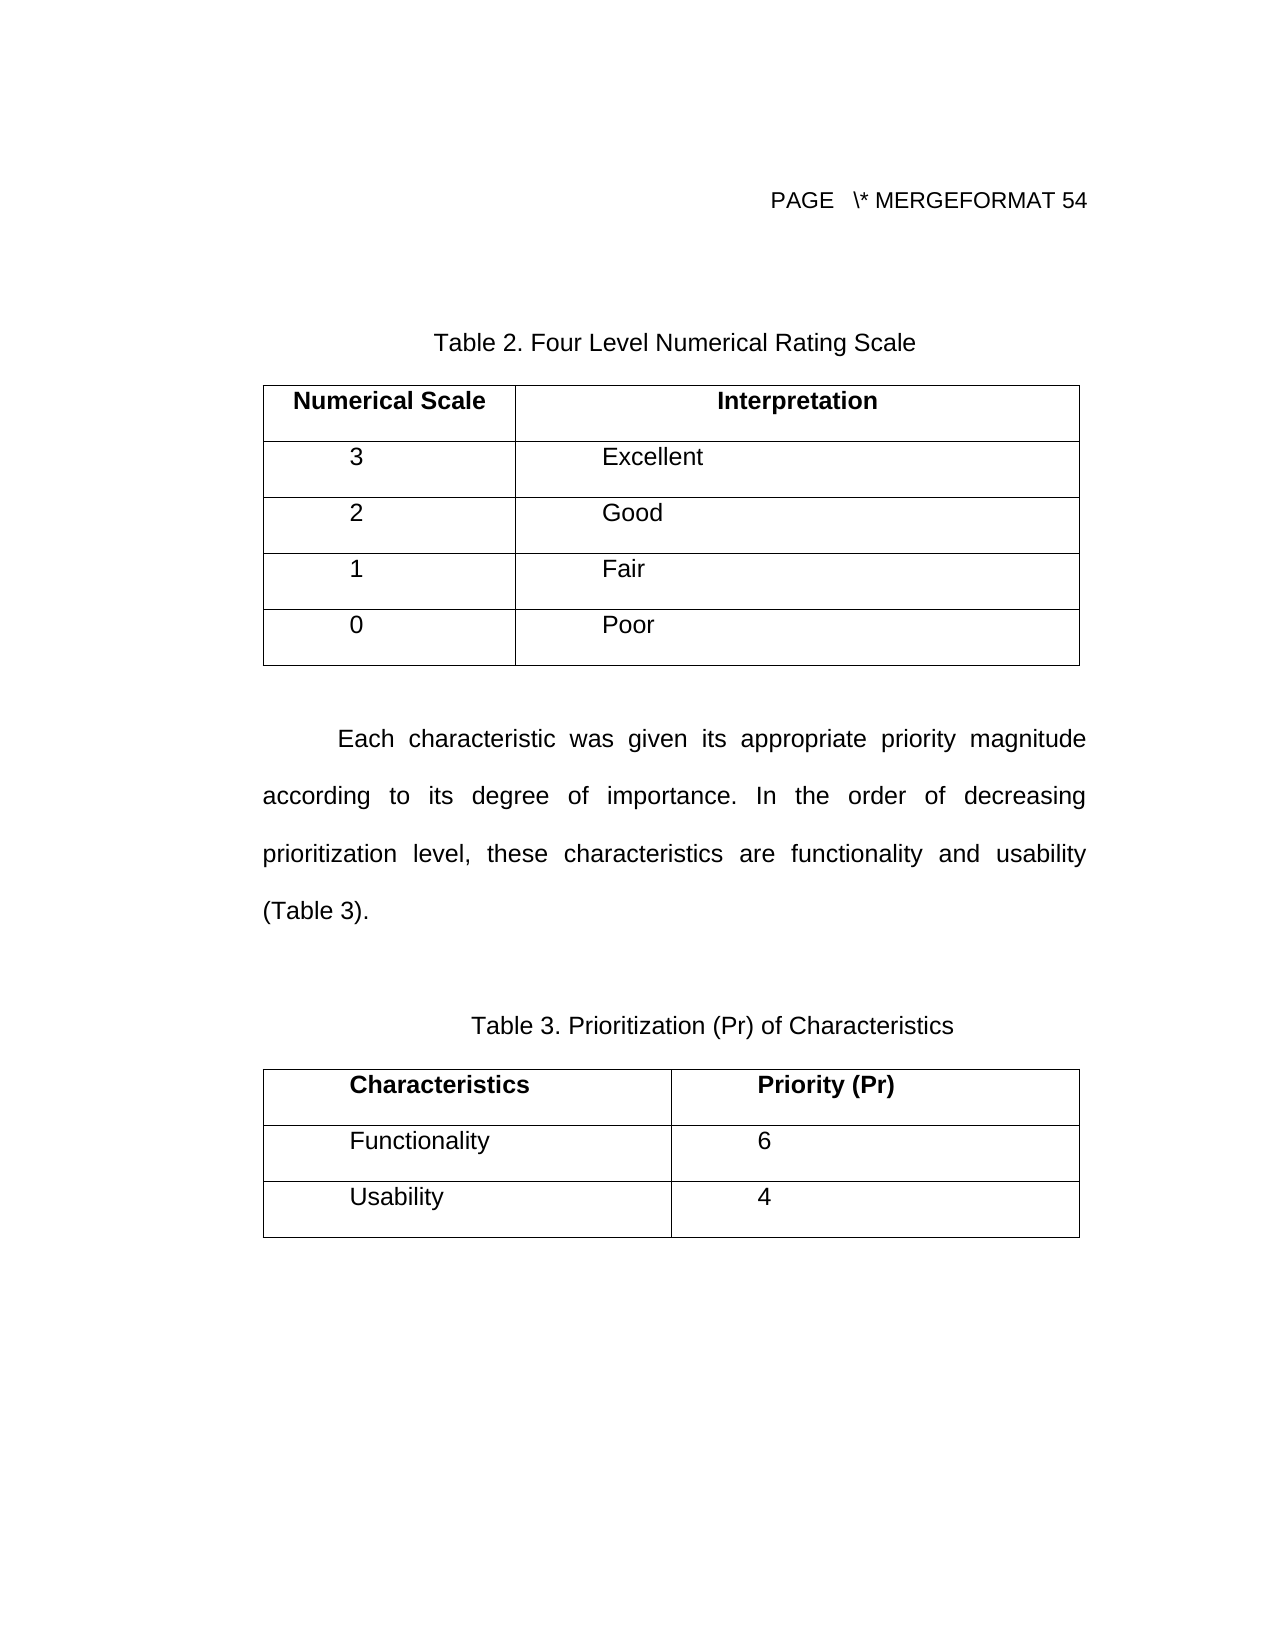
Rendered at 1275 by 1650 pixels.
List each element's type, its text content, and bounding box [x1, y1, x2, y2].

table_cell Fair [516, 554, 1079, 609]
table_cell Excellent [516, 442, 1079, 497]
table_cell Good [516, 498, 1079, 553]
table_cell 6 [672, 1126, 1079, 1181]
table_header Priority (Pr) [672, 1070, 1079, 1125]
table_cell 1 [264, 554, 515, 609]
table_cell 0 [264, 610, 515, 665]
table_cell Functionality [264, 1126, 671, 1181]
table_header Numerical Scale [264, 386, 515, 441]
text Each characteristic was given its appropriate priority magnitude according to its degree of importance. In the order of decreasing prioritization level, these characteristics are functionality and usability (Table 3). [262, 724, 1087, 925]
table_cell 2 [264, 498, 515, 553]
text Table 3. Prioritization (Pr) of Characteristics [262, 1011, 1087, 1040]
text Table 2. Four Level Numerical Rating Scale [262, 327, 1087, 356]
table_cell 4 [672, 1182, 1079, 1237]
table_header Interpretation [516, 386, 1079, 441]
table_header Characteristics [264, 1070, 671, 1125]
table_cell 3 [264, 442, 515, 497]
table_cell Poor [516, 610, 1079, 665]
table_cell Usability [264, 1182, 671, 1237]
